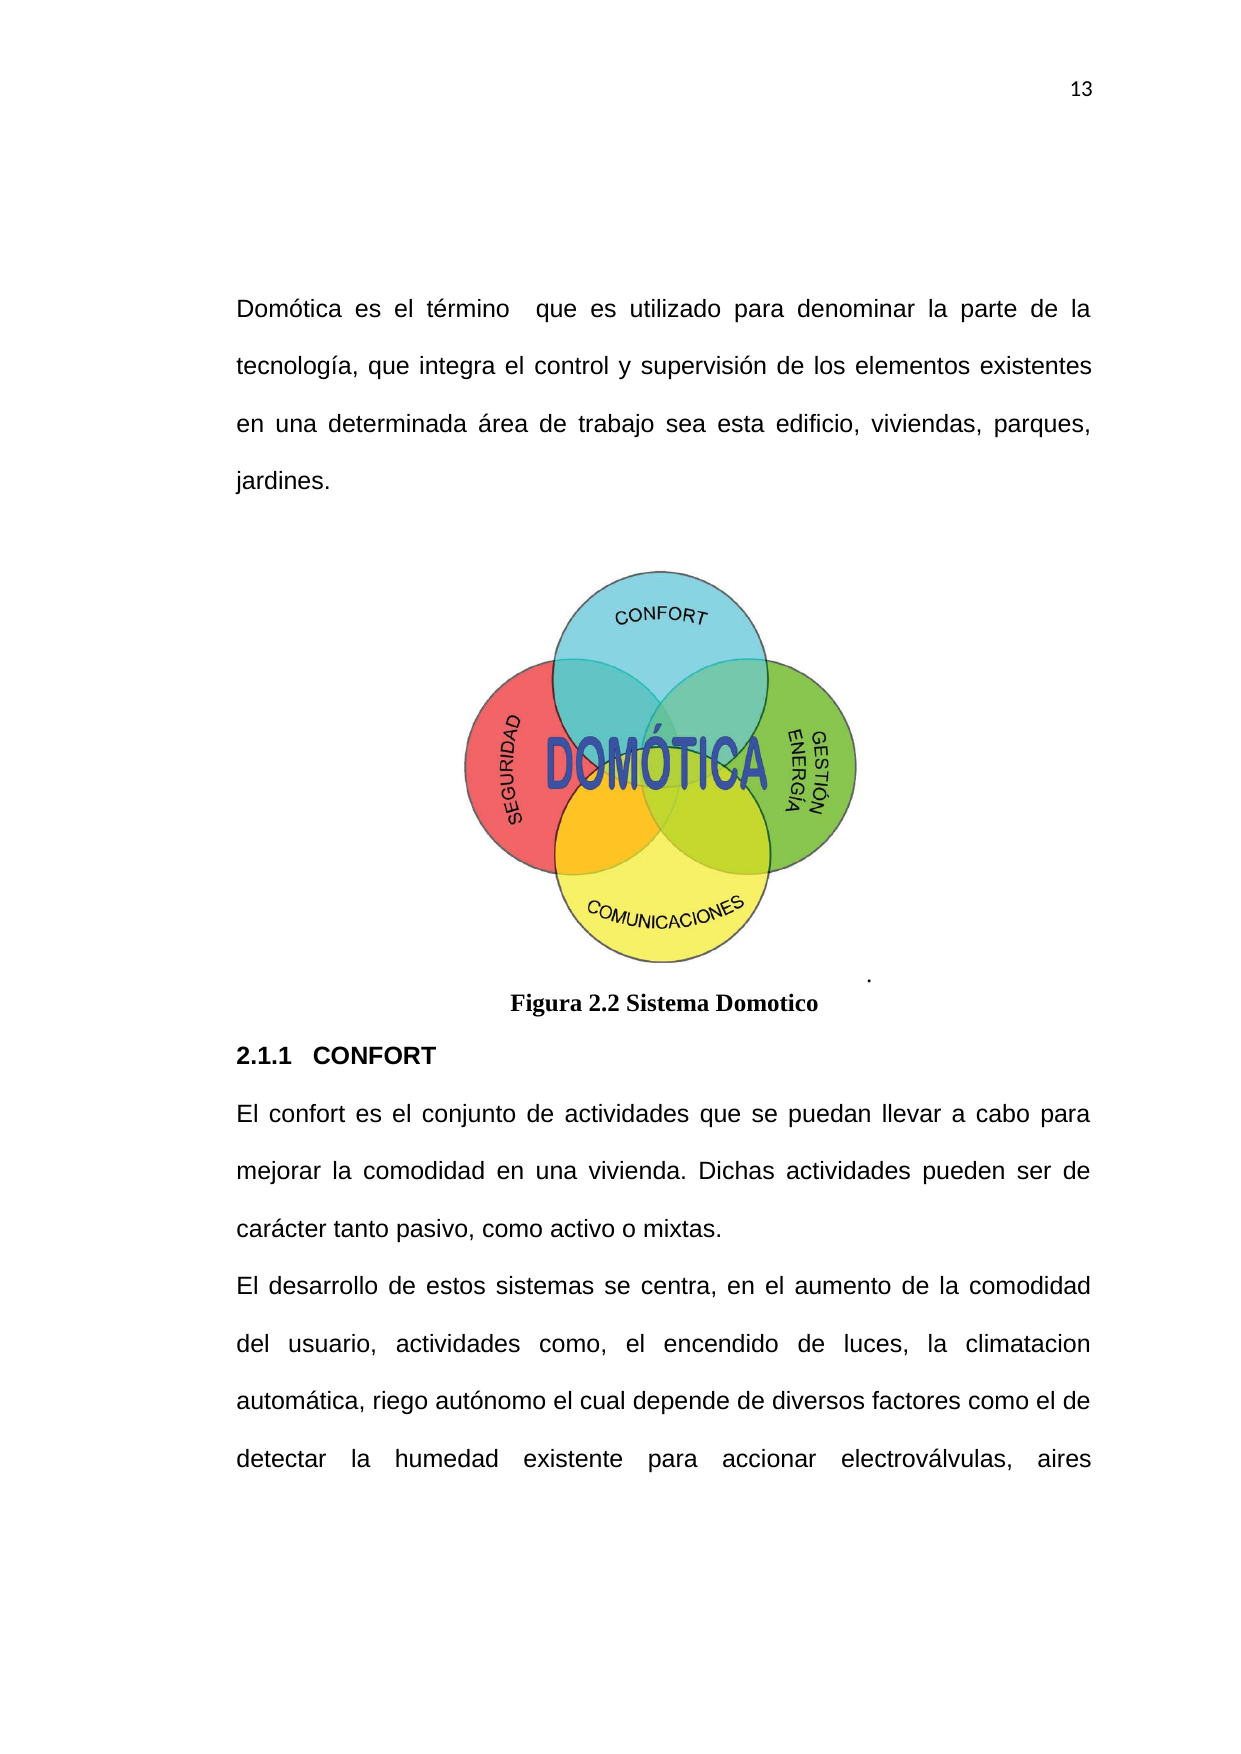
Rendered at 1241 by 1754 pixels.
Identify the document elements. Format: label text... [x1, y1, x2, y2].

text Figura 2.2 Sistema Domotico [236, 988, 1092, 1016]
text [236, 1271, 1092, 1473]
picture [456, 552, 866, 983]
text 2.1.1 CONFORT [236, 1041, 1092, 1070]
text El confort es el conjunto de actividades que se puedan llevar a cabo para mejorar la comodidad en una vivienda. Dichas actividades pueden ser de carácter tanto pasivo, como activo o mixtas. [236, 1099, 1092, 1243]
text Domótica es el término que es utilizado para denominar la parte de la tecnología, que integra el control y supervisión de los elementos existentes en una determinada área de trabajo sea esta edificio, viviendas, parques, jardines. [236, 294, 1092, 495]
